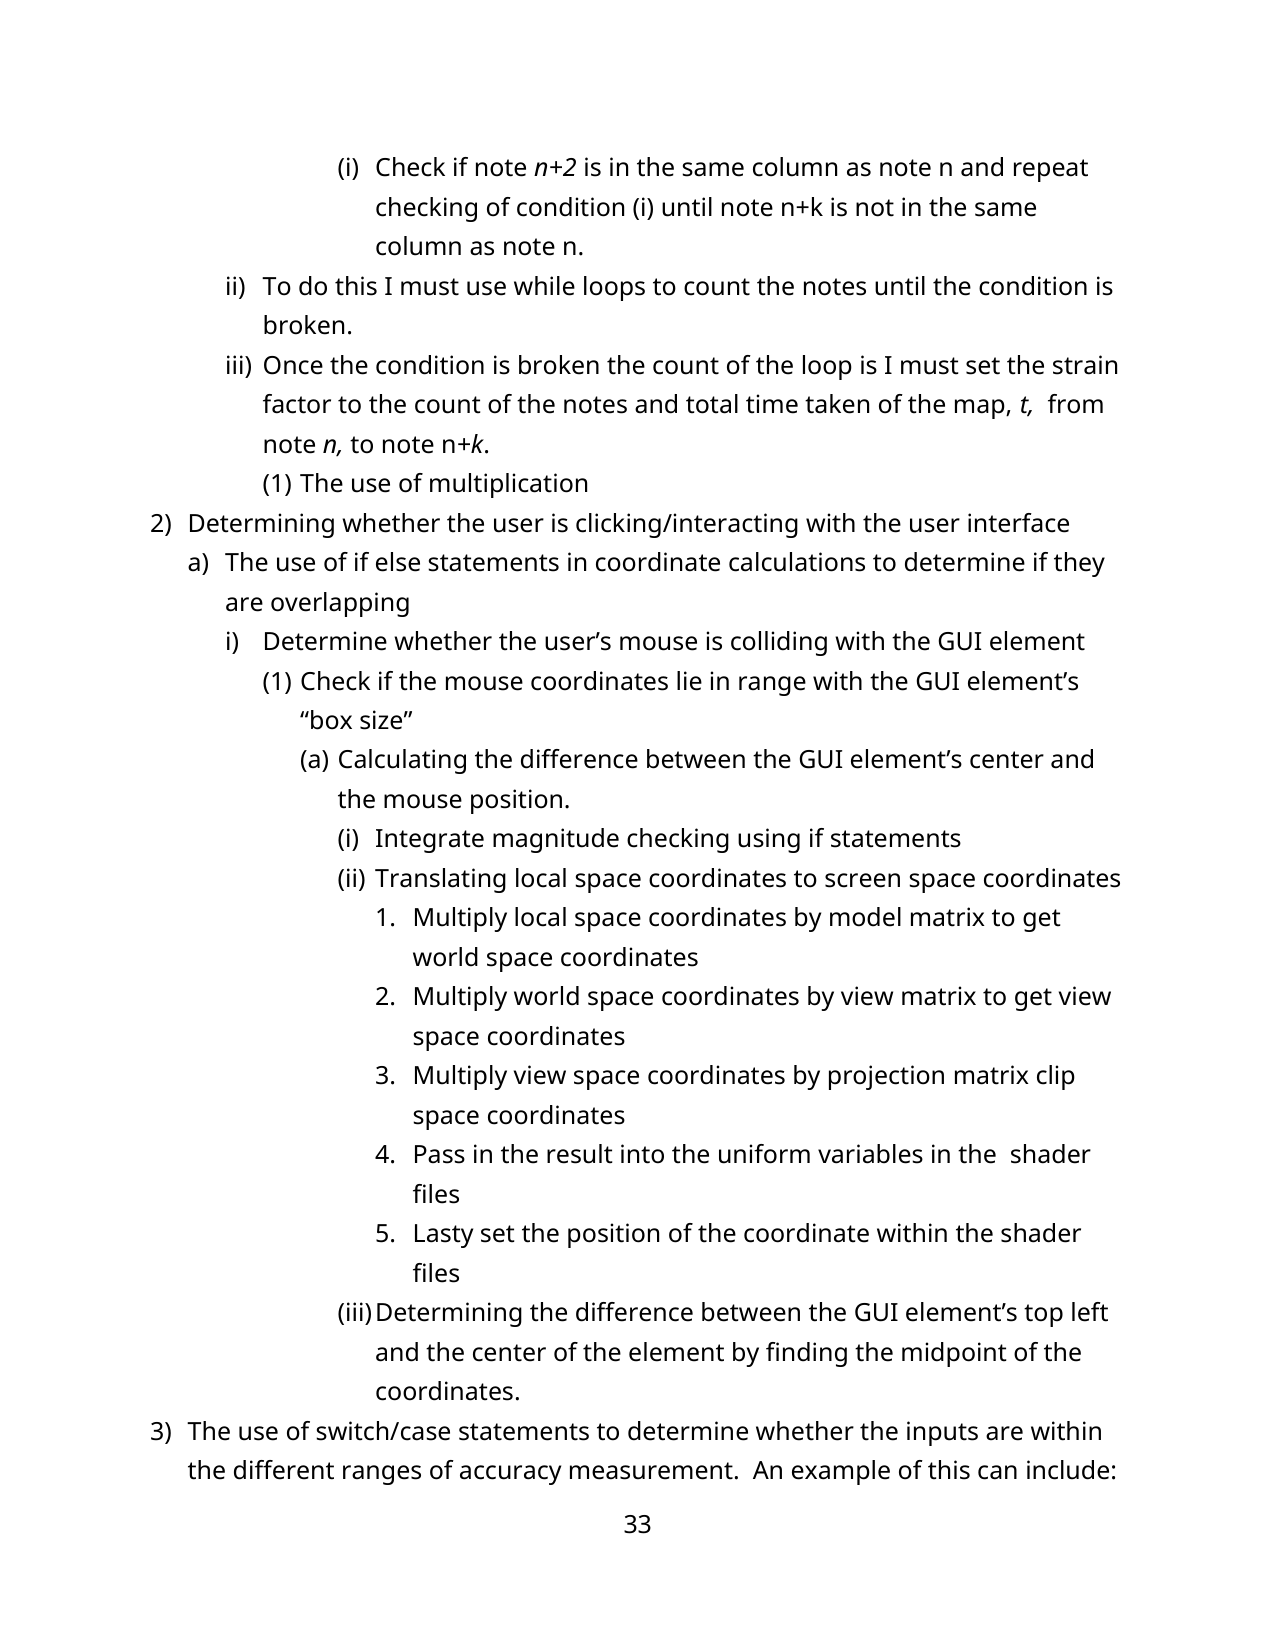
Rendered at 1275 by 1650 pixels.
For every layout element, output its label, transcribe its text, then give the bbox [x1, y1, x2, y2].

list Integrate magnitude checking using if statements [337, 821, 1125, 855]
list Translating local space coordinates to screen space coordinates [337, 861, 1125, 895]
list Determining the difference between the GUI element’s top left and the center of the element by finding the midpoint of the coordinates. [337, 1295, 1125, 1408]
list Multiply local space coordinates by model matrix to get world space coordinates [375, 900, 1125, 974]
list Calculating the difference between the GUI element’s center and the mouse position. [300, 742, 1125, 816]
list Pass in the result into the uniform variables in the shader files [375, 1137, 1125, 1211]
list The use of if else statements in coordinate calculations to determine if they are overlapping [187, 545, 1125, 618]
list The use of multiplication [262, 466, 1125, 500]
list Determine whether the user’s mouse is colliding with the GUI element [225, 624, 1125, 658]
list Determining whether the user is clicking/interacting with the user interface [150, 505, 1125, 539]
list The use of switch/case statements to determine whether the inputs are within the different ranges of accuracy measurement. An example of this can include: [150, 1413, 1125, 1487]
list Check if note n+2 is in the same column as note n and repeat checking of condition (i) until note n+k is not in the same column as note n. [337, 150, 1125, 263]
list To do this I must use while loops to count the notes until the condition is broken. [225, 268, 1125, 342]
list Check if the mouse coordinates lie in range with the GUI element’s “box size” [262, 663, 1125, 737]
list Once the condition is broken the count of the loop is I must set the strain factor to the count of the notes and total time taken of the map, t, from note n, to note n+k. [225, 347, 1125, 460]
list Multiply world space coordinates by view matrix to get view space coordinates [375, 979, 1125, 1053]
list Multiply view space coordinates by projection matrix clip space coordinates [375, 1058, 1125, 1132]
list Lasty set the position of the coordinate within the shader files [375, 1216, 1125, 1289]
